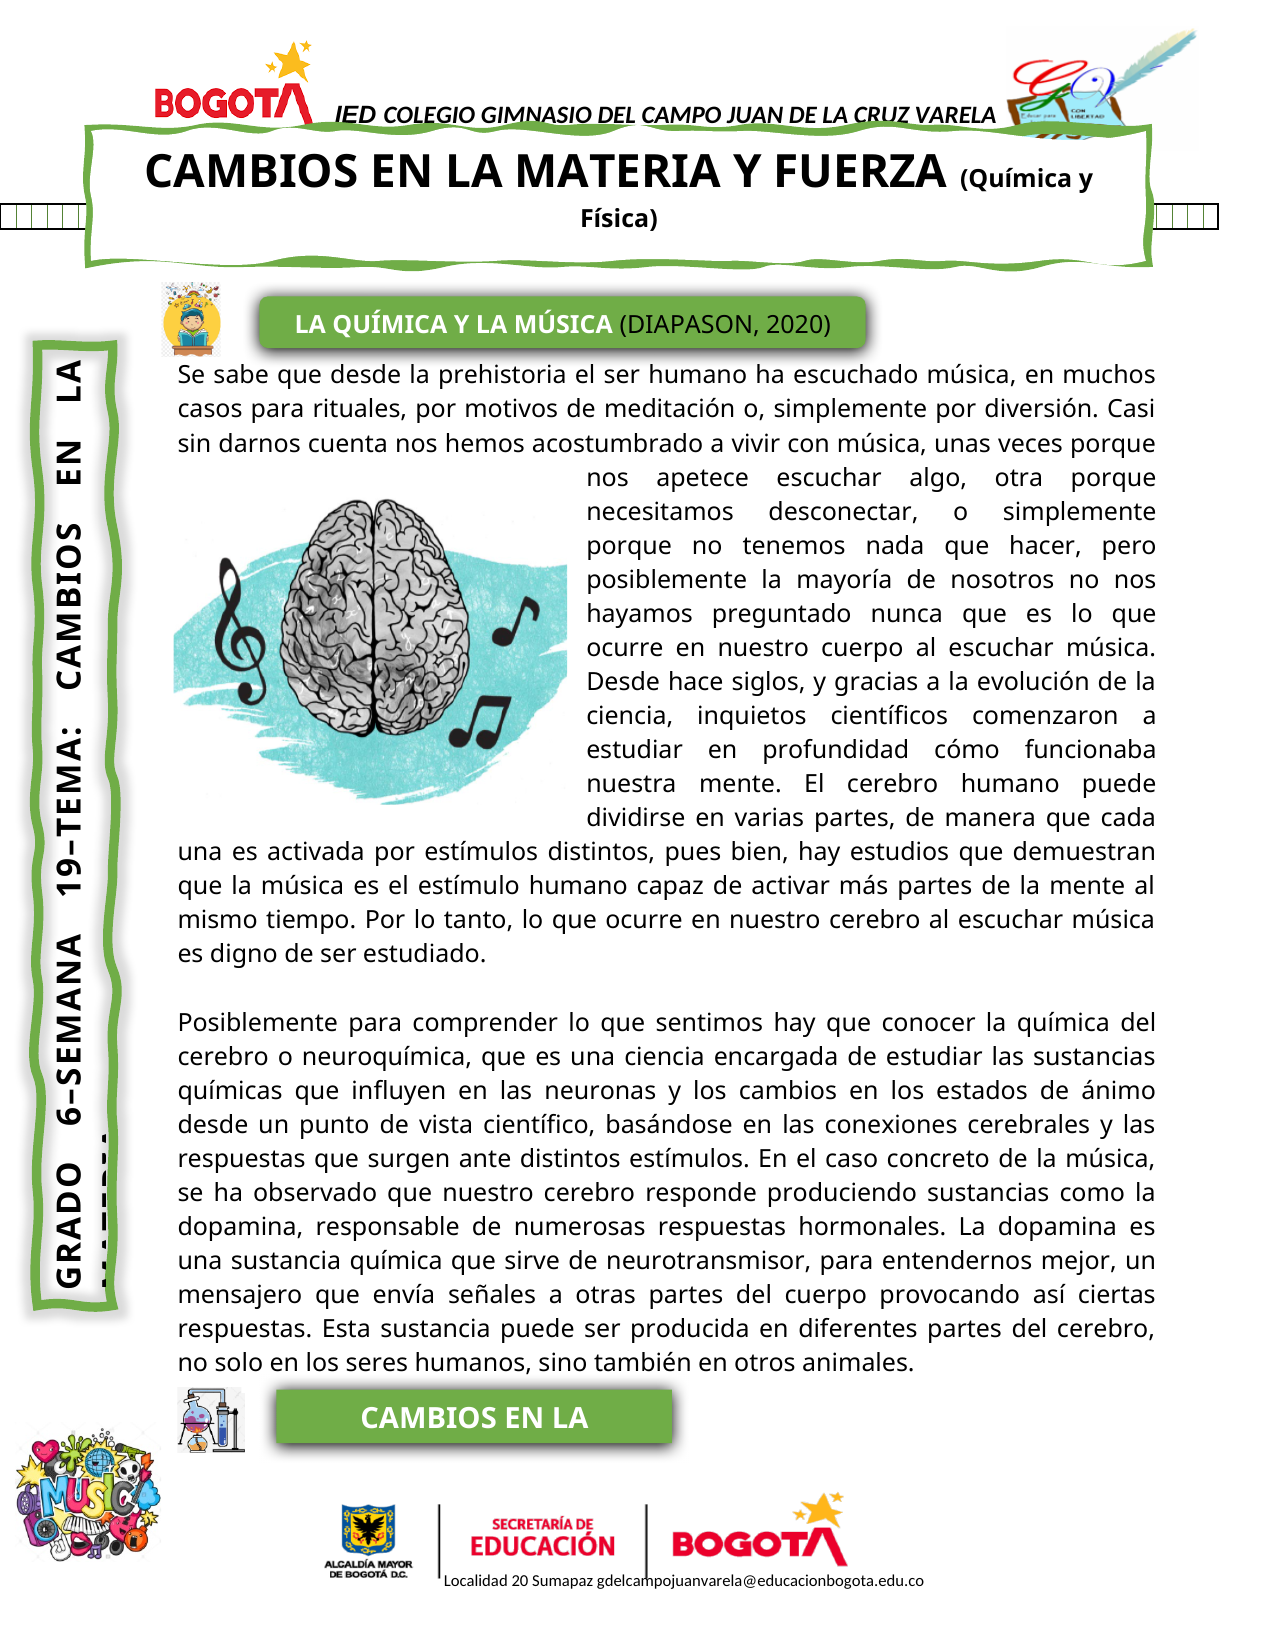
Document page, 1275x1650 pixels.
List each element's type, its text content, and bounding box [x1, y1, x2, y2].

picture [161, 282, 221, 357]
picture [109, 17, 355, 127]
picture [14, 1422, 162, 1562]
picture [1028, 134, 1099, 140]
picture [1005, 26, 1199, 151]
picture [314, 1487, 860, 1582]
text Se sabe que desde la prehistoria el ser humano ha escuchado música, en muchos casos para rituales, por motivos de meditación o, simplemente por diversión. Casi sin darnos cuenta nos hemos acostumbrado a vivir con música, unas veces porque nos apetece escuchar algo, otra porque necesitamos desconectar, o simplemente porque no tenemos nada que hacer, pero posiblemente la mayoría de nosotros no nos hayamos preguntado nunca que es lo que ocurre en nuestro cuerpo al escuchar música. Desde hace siglos, y gracias a la evolución de la ciencia, inquietos científicos comenzaron a estudiar en profundidad cómo funcionaba nuestra mente. El cerebro humano puede dividirse en varias partes, de manera que cada una es activada por estímulos distintos, pues bien, hay estudios que demuestran que la música es el estímulo humano capaz de activar más partes de la mente al mismo tiempo. Por lo tanto, lo que ocurre en nuestro cerebro al escuchar música es digno de ser estudiado. [177, 357, 1157, 970]
picture [177, 1387, 245, 1453]
text Posiblemente para comprender lo que sentimos hay que conocer la química del cerebro o neuroquímica, que es una ciencia encargada de estudiar las sustancias químicas que influyen en las neuronas y los cambios en los estados de ánimo desde un punto de vista científico, basándose en las conexiones cerebrales y las respuestas que surgen ante distintos estímulos. En el caso concreto de la música, se ha observado que nuestro cerebro responde produciendo sustancias como la dopamina, responsable de numerosas respuestas hormonales. La dopamina es una sustancia química que sirve de neurotransmisor, para entendernos mejor, un mensajero que envía señales a otras partes del cuerpo provocando así ciertas respuestas. Esta sustancia puede ser producida en diferentes partes del cerebro, no solo en los seres humanos, sino también en otros animales. [177, 1004, 1157, 1379]
picture [173, 483, 568, 805]
